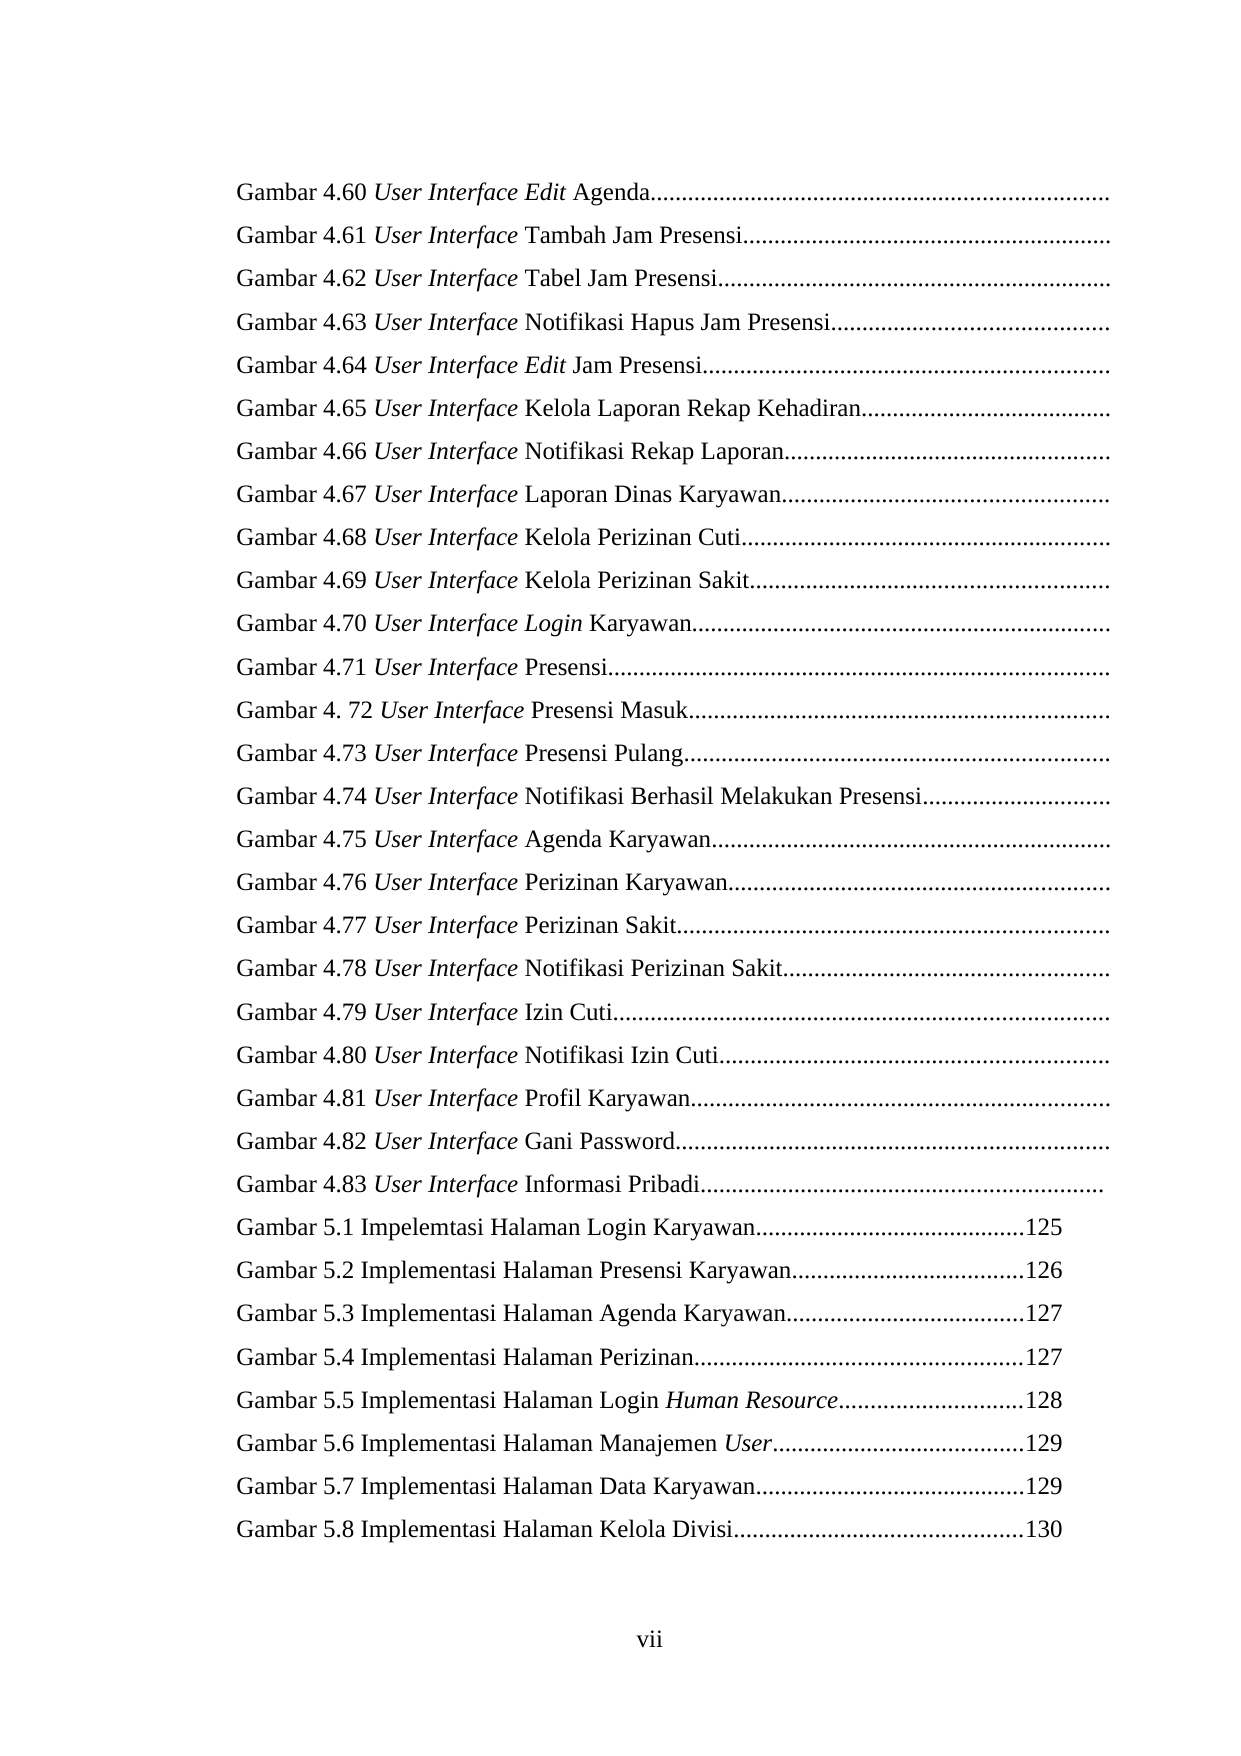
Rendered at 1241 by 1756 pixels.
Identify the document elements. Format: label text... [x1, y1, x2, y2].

text Gambar 4.64 User Interface Edit Jam Presensi 108 [236, 350, 1063, 378]
text Gambar 4.73 User Interface Presensi Pulang 114 [236, 738, 1063, 767]
text Gambar 4.61 User Interface Tambah Jam Presensi 106 [236, 220, 1063, 249]
text Gambar 5.2 Implementasi Halaman Presensi Karyawan 126 [236, 1255, 1063, 1284]
text Gambar 5.4 Implementasi Halaman Perizinan 127 [236, 1342, 1063, 1370]
text Gambar 5.8 Implementasi Halaman Kelola Divisi 130 [236, 1514, 1063, 1543]
text Gambar 4.70 User Interface Login Karyawan 111 [236, 608, 1063, 637]
text Gambar 4.67 User Interface Laporan Dinas Karyawan 109 [236, 479, 1063, 508]
text Gambar 4.74 User Interface Notifikasi Berhasil Melakukan Presensi 115 [236, 781, 1063, 810]
text Gambar 4. 72 User Interface Presensi Masuk 113 [236, 695, 1063, 723]
text Gambar 5.5 Implementasi Halaman Login Human Resource 128 [236, 1385, 1063, 1413]
text Gambar 4.82 User Interface Gani Password 123 [236, 1126, 1063, 1155]
text Gambar 5.7 Implementasi Halaman Data Karyawan 129 [236, 1471, 1063, 1500]
text Gambar 4.78 User Interface Notifikasi Perizinan Sakit 119 [236, 953, 1063, 982]
text Gambar 4.80 User Interface Notifikasi Izin Cuti 121 [236, 1040, 1063, 1068]
text Gambar 4.66 User Interface Notifikasi Rekap Laporan 109 [236, 436, 1063, 465]
text Gambar 4.83 User Interface Informasi Pribadi 124 [236, 1169, 1063, 1198]
text Gambar 4.81 User Interface Profil Karyawan 122 [236, 1083, 1063, 1112]
text Gambar 4.71 User Interface Presensi 112 [236, 652, 1063, 680]
text Gambar 5.3 Implementasi Halaman Agenda Karyawan 127 [236, 1298, 1063, 1327]
text Gambar 5.1 Impelemtasi Halaman Login Karyawan 125 [236, 1212, 1063, 1241]
text Gambar 4.63 User Interface Notifikasi Hapus Jam Presensi 107 [236, 307, 1063, 335]
text Gambar 4.69 User Interface Kelola Perizinan Sakit 110 [236, 565, 1063, 594]
text Gambar 4.60 User Interface Edit Agenda 106 [236, 177, 1063, 206]
text Gambar 4.76 User Interface Perizinan Karyawan 117 [236, 867, 1063, 896]
text Gambar 4.77 User Interface Perizinan Sakit 118 [236, 910, 1063, 939]
text Gambar 4.65 User Interface Kelola Laporan Rekap Kehadiran 108 [236, 393, 1063, 422]
text Gambar 4.62 User Interface Tabel Jam Presensi 107 [236, 263, 1063, 292]
text Gambar 4.75 User Interface Agenda Karyawan 116 [236, 824, 1063, 853]
text Gambar 4.79 User Interface Izin Cuti 120 [236, 997, 1063, 1025]
text Gambar 5.6 Implementasi Halaman Manajemen User 129 [236, 1428, 1063, 1457]
text Gambar 4.68 User Interface Kelola Perizinan Cuti 110 [236, 522, 1063, 551]
